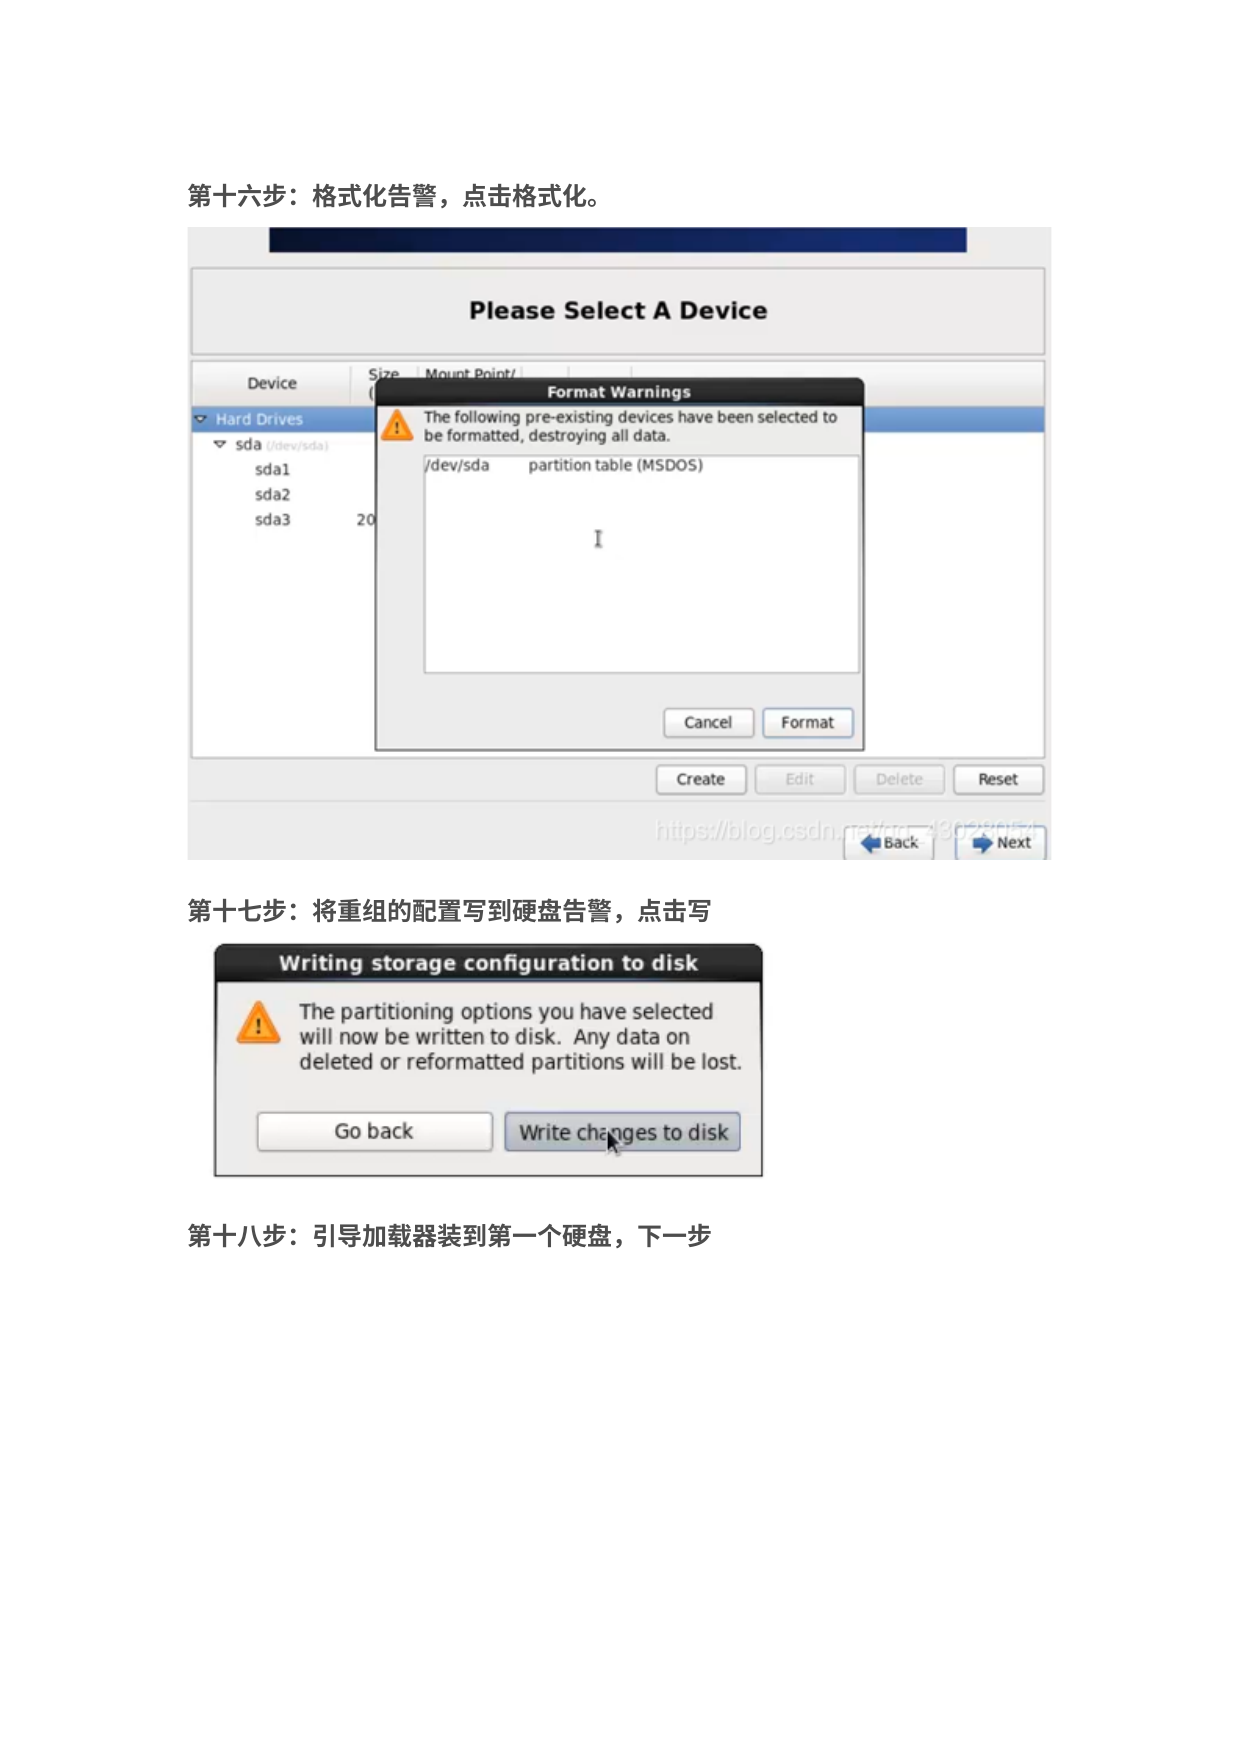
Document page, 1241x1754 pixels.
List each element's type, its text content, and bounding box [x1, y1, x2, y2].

picture [187, 942, 788, 1180]
picture [187, 227, 1052, 860]
